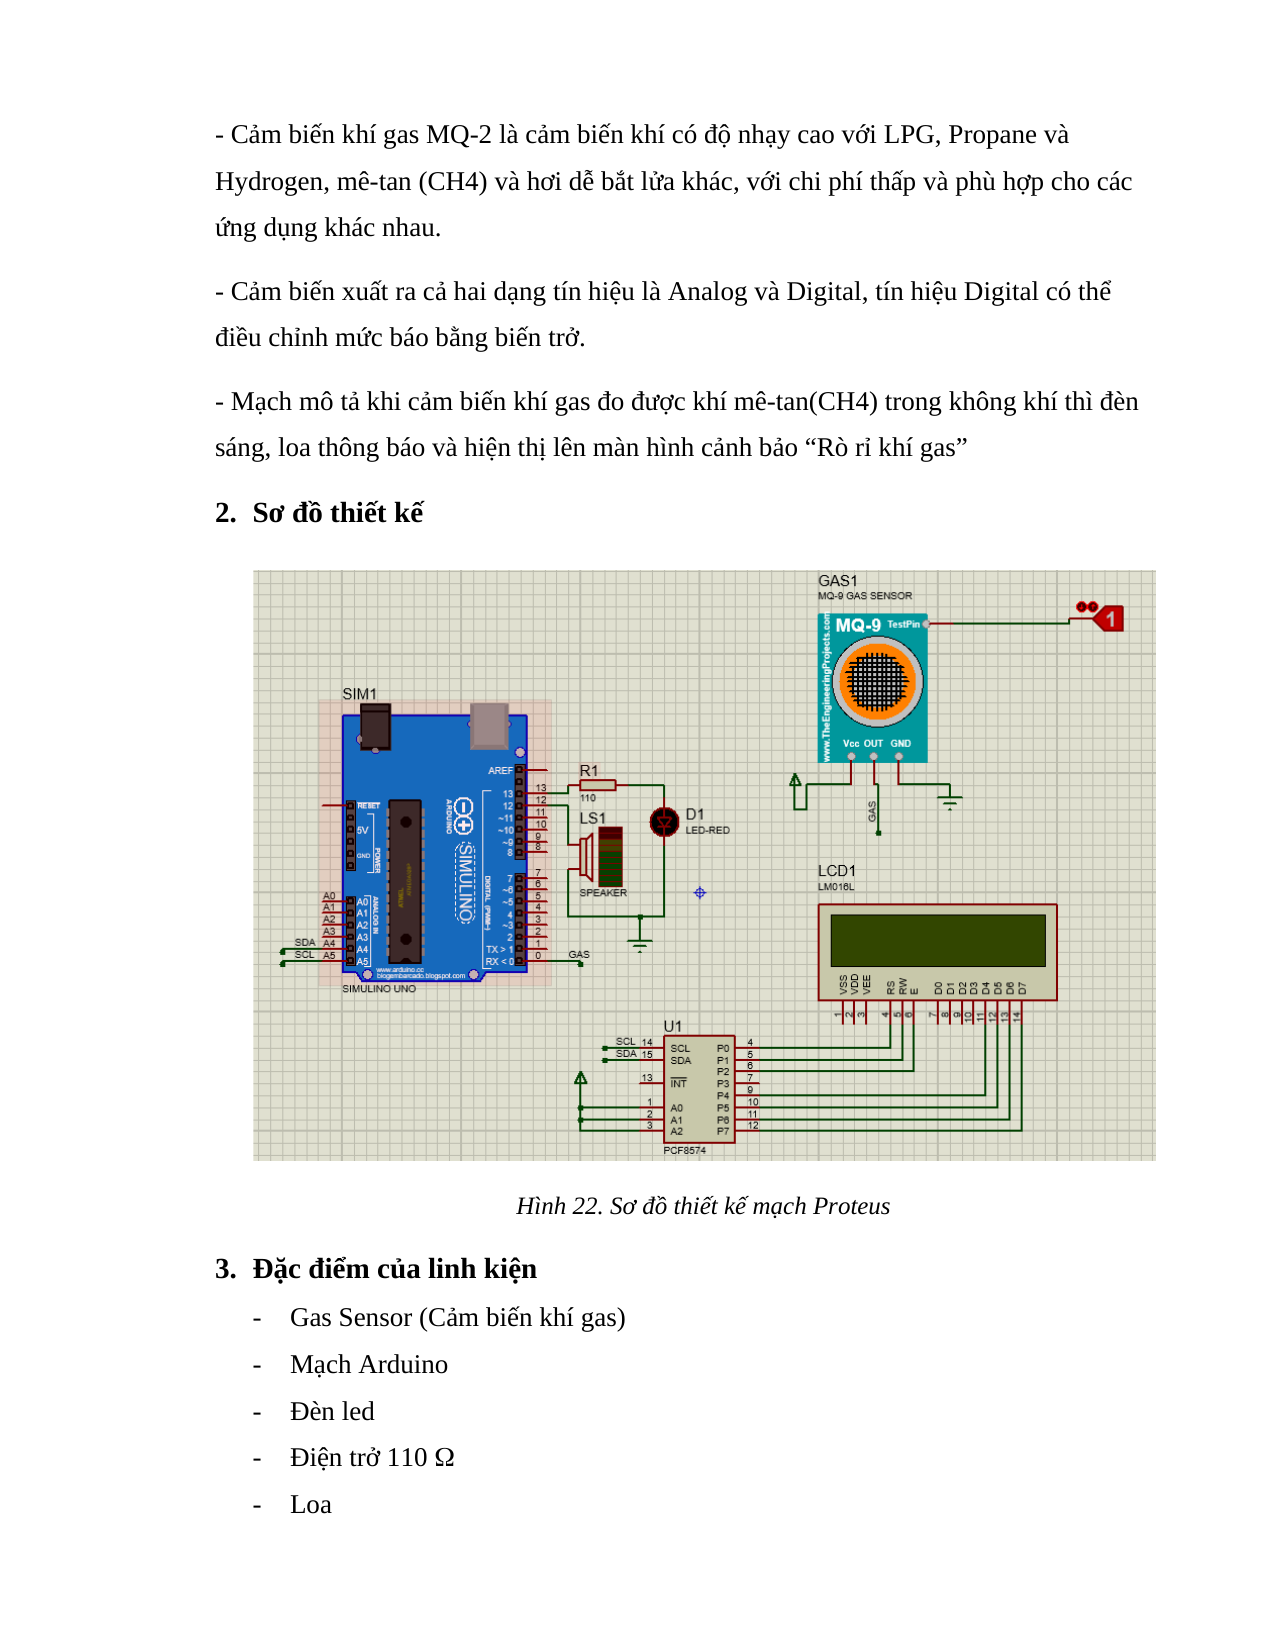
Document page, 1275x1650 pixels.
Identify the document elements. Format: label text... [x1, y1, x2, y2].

text - Mạch mô tả khi cảm biến khí gas đo được khí mê-tan(CH4) trong không khí thì đèn sáng, loa thông báo và hiện thị lên màn hình cảnh bảo “Rò rỉ khí gas” [215, 385, 1157, 463]
list Điện trở 110 [252, 1441, 1157, 1473]
list Gas Sensor (Cảm biến khí gas) [252, 1301, 1157, 1332]
subtitle Sơ đồ thiết kế [215, 495, 1157, 528]
text Hình 22. Sơ đồ thiết kế mạch Proteus [252, 1191, 1157, 1220]
list Loa [252, 1488, 1157, 1519]
list Mạch Arduino [252, 1348, 1157, 1379]
text - Cảm biến xuất ra cả hai dạng tín hiệu là Analog và Digital, tín hiệu Digital có thể điều chỉnh mức báo bằng biến trở. [215, 275, 1157, 353]
text - Cảm biến khí gas MQ-2 là cảm biến khí có độ nhạy cao với LPG, Propane và Hydrogen, mê-tan (CH4) và hơi dễ bắt lửa khác, với chi phí thấp và phù hợp cho các ứng dụng khác nhau. [215, 118, 1157, 243]
picture [253, 570, 1156, 1161]
list Đèn led [252, 1395, 1157, 1426]
subtitle Đặc điểm của linh kiện [215, 1251, 1157, 1284]
